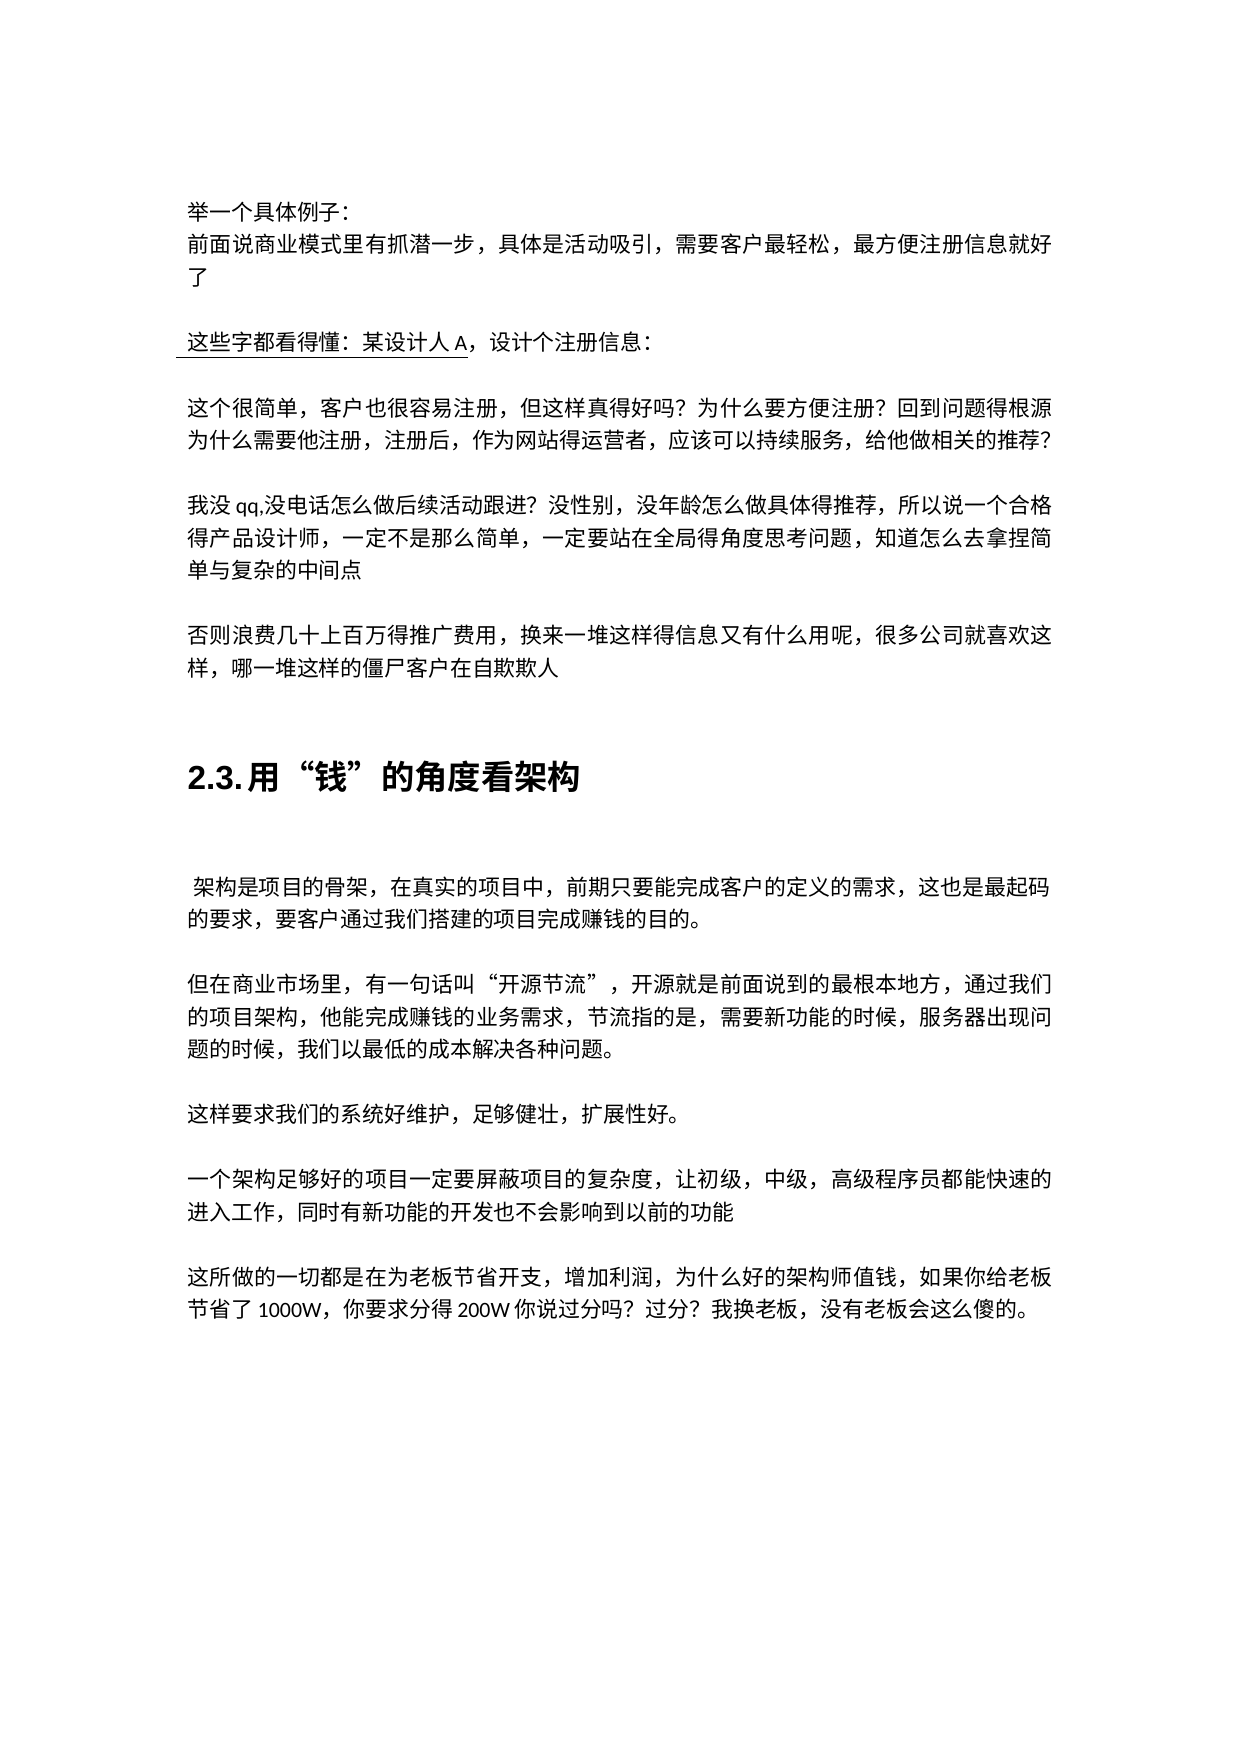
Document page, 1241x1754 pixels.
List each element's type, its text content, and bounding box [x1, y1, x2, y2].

text 这所做的一切都是在为老板节省开支，增加利润，为什么好的架构师值钱，如果你给老板节省了1000W，你要求分得200W你说过分吗？过分？我换老板，没有老板会这么傻的。 [187, 1259, 1053, 1324]
text 架构是项目的骨架，在真实的项目中，前期只要能完成客户的定义的需求，这也是最起码的要求，要客户通过我们搭建的项目完成赚钱的目的。 [187, 869, 1053, 934]
list 举一个具体例子： [187, 194, 1053, 227]
list 这些字都看得懂：某设计人A，设计个注册信息： [187, 324, 1053, 357]
subtitle 用“钱”的角度看架构 [187, 743, 1053, 808]
list 否则浪费几十上百万得推广费用，换来一堆这样得信息又有什么用呢，很多公司就喜欢这样，哪一堆这样的僵尸客户在自欺欺人 [187, 618, 1053, 683]
list 我没qq,没电话怎么做后续活动跟进？没性别，没年龄怎么做具体得推荐，所以说一个合格得产品设计师，一定不是那么简单，一定要站在全局得角度思考问题，知道怎么去拿捏简单与复杂的中间点 [187, 488, 1053, 586]
list 这个很简单，客户也很容易注册，但这样真得好吗？为什么要方便注册？回到问题得根源，为什么需要他注册，注册后，作为网站得运营者，应该可以持续服务，给他做相关的推荐？ [187, 391, 1053, 456]
text 一个架构足够好的项目一定要屏蔽项目的复杂度，让初级，中级，高级程序员都能快速的进入工作，同时有新功能的开发也不会影响到以前的功能 [187, 1162, 1053, 1227]
list 前面说商业模式里有抓潜一步，具体是活动吸引，需要客户最轻松，最方便注册信息就好了 [187, 227, 1053, 292]
text 但在商业市场里，有一句话叫“开源节流”，开源就是前面说到的最根本地方，通过我们的项目架构，他能完成赚钱的业务需求，节流指的是，需要新功能的时候，服务器出现问题的时候，我们以最低的成本解决各种问题。 [187, 967, 1053, 1064]
text 这样要求我们的系统好维护，足够健壮，扩展性好。 [187, 1097, 1053, 1129]
